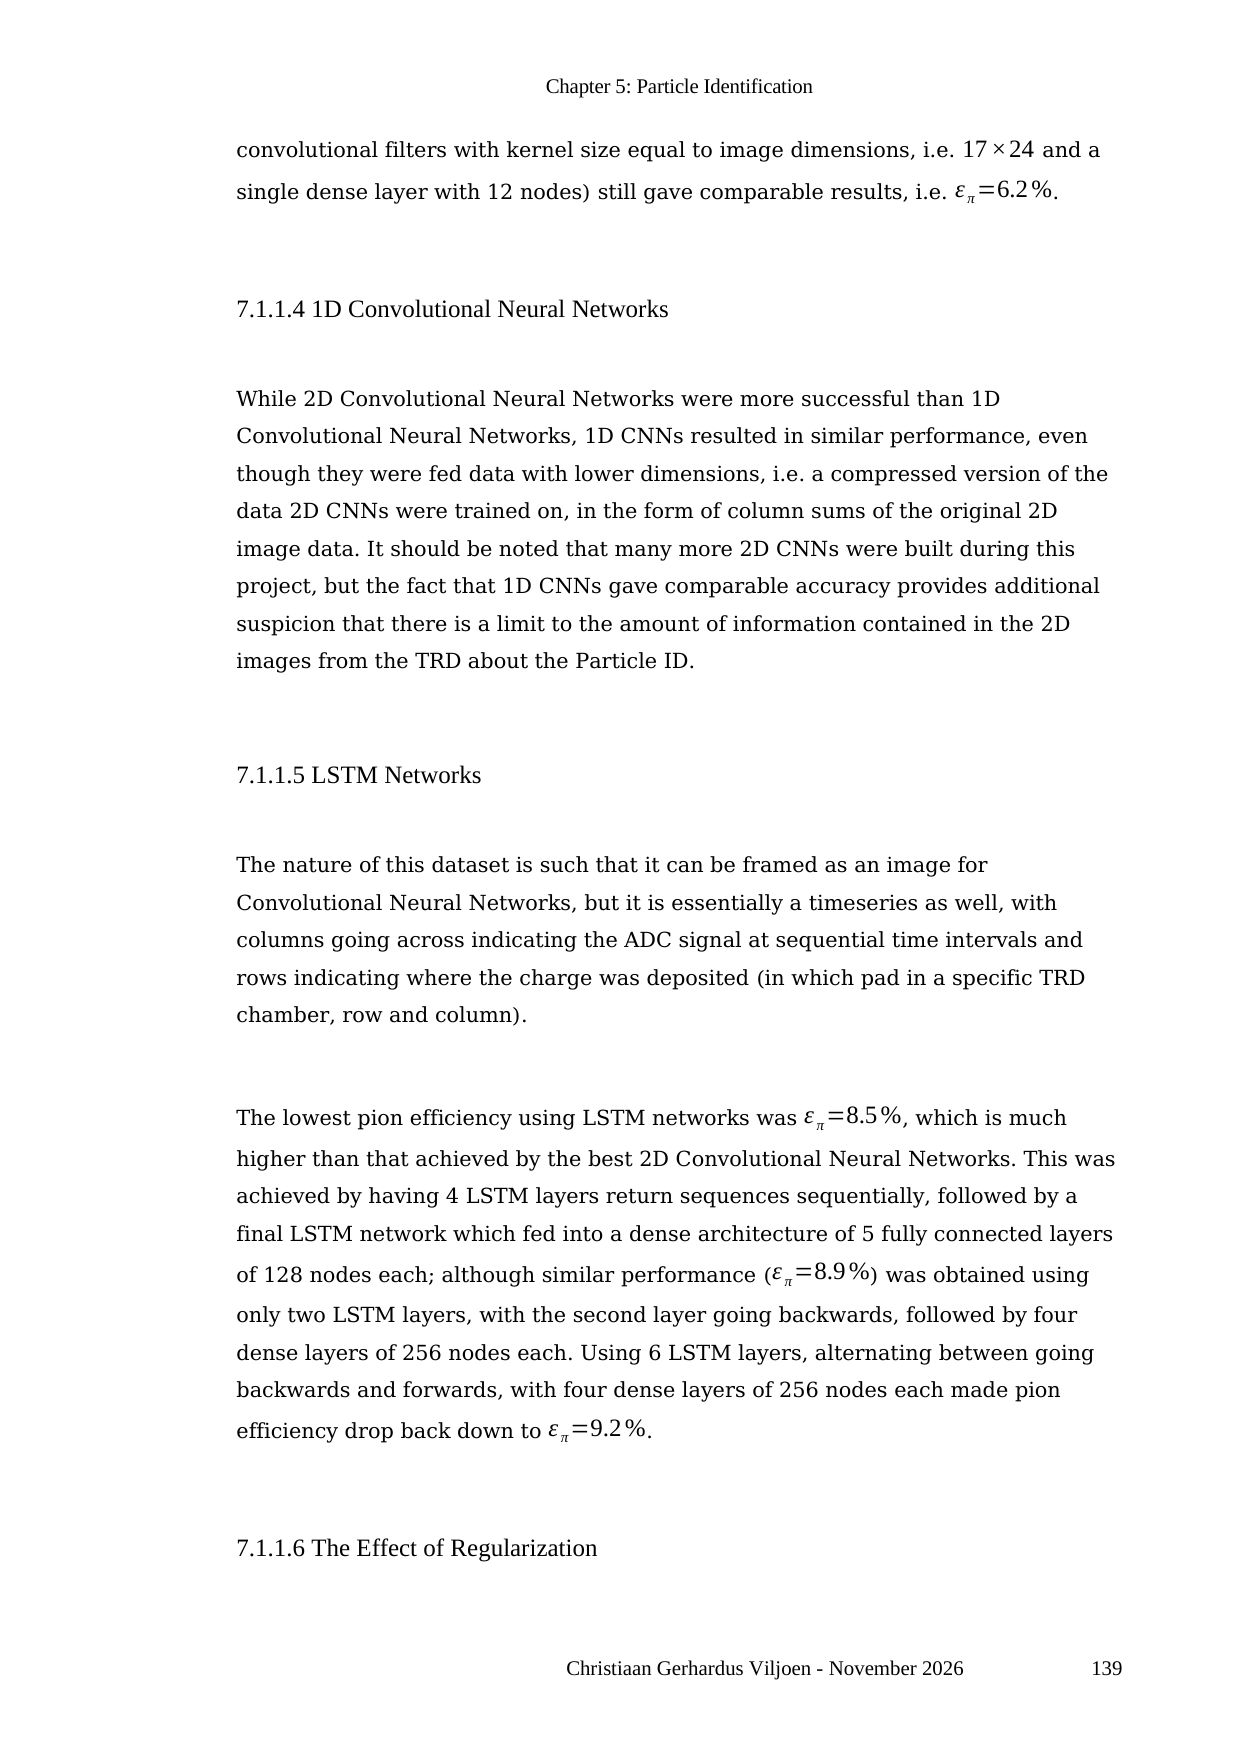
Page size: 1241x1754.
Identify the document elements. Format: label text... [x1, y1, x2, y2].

text While 2D Convolutional Neural Networks were more successful than 1D Convolutional Neural Networks, 1D CNNs resulted in similar performance, even though they were fed data with lower dimensions, i.e. a compressed version of the data 2D CNNs were trained on, in the form of column sums of the original 2D image data. It should be noted that many more 2D CNNs were built during this project, but the fact that 1D CNNs gave comparable accuracy provides additional suspicion that there is a limit to the amount of information contained in the 2D images from the TRD about the Particle ID. [236, 386, 1122, 673]
subtitle 1D Convolutional Neural Networks [236, 294, 1122, 323]
text The nature of this dataset is such that it can be framed as an image for Convolutional Neural Networks, but it is essentially a timeseries as well, with columns going across indicating the ADC signal at sequential time intervals and rows indicating where the charge was deposited (in which pad in a specific TRD chamber, row and column). [236, 852, 1122, 1027]
text The lowest pion efficiency using LSTM networks was , which is much higher than that achieved by the best 2D Convolutional Neural Networks. This was achieved by having 4 LSTM layers return sequences sequentially, followed by a final LSTM network which fed into a dense architecture of 5 fully connected layers of 128 nodes each; although similar performance () was obtained using only two LSTM layers, with the second layer going backwards, followed by four dense layers of 256 nodes each. Using 6 LSTM layers, alternating between going backwards and forwards, with four dense layers of 256 nodes each made pion efficiency drop back down to . [236, 1102, 1122, 1446]
subtitle LSTM Networks [236, 761, 1122, 789]
subtitle The Effect of Regularization [236, 1533, 1122, 1562]
